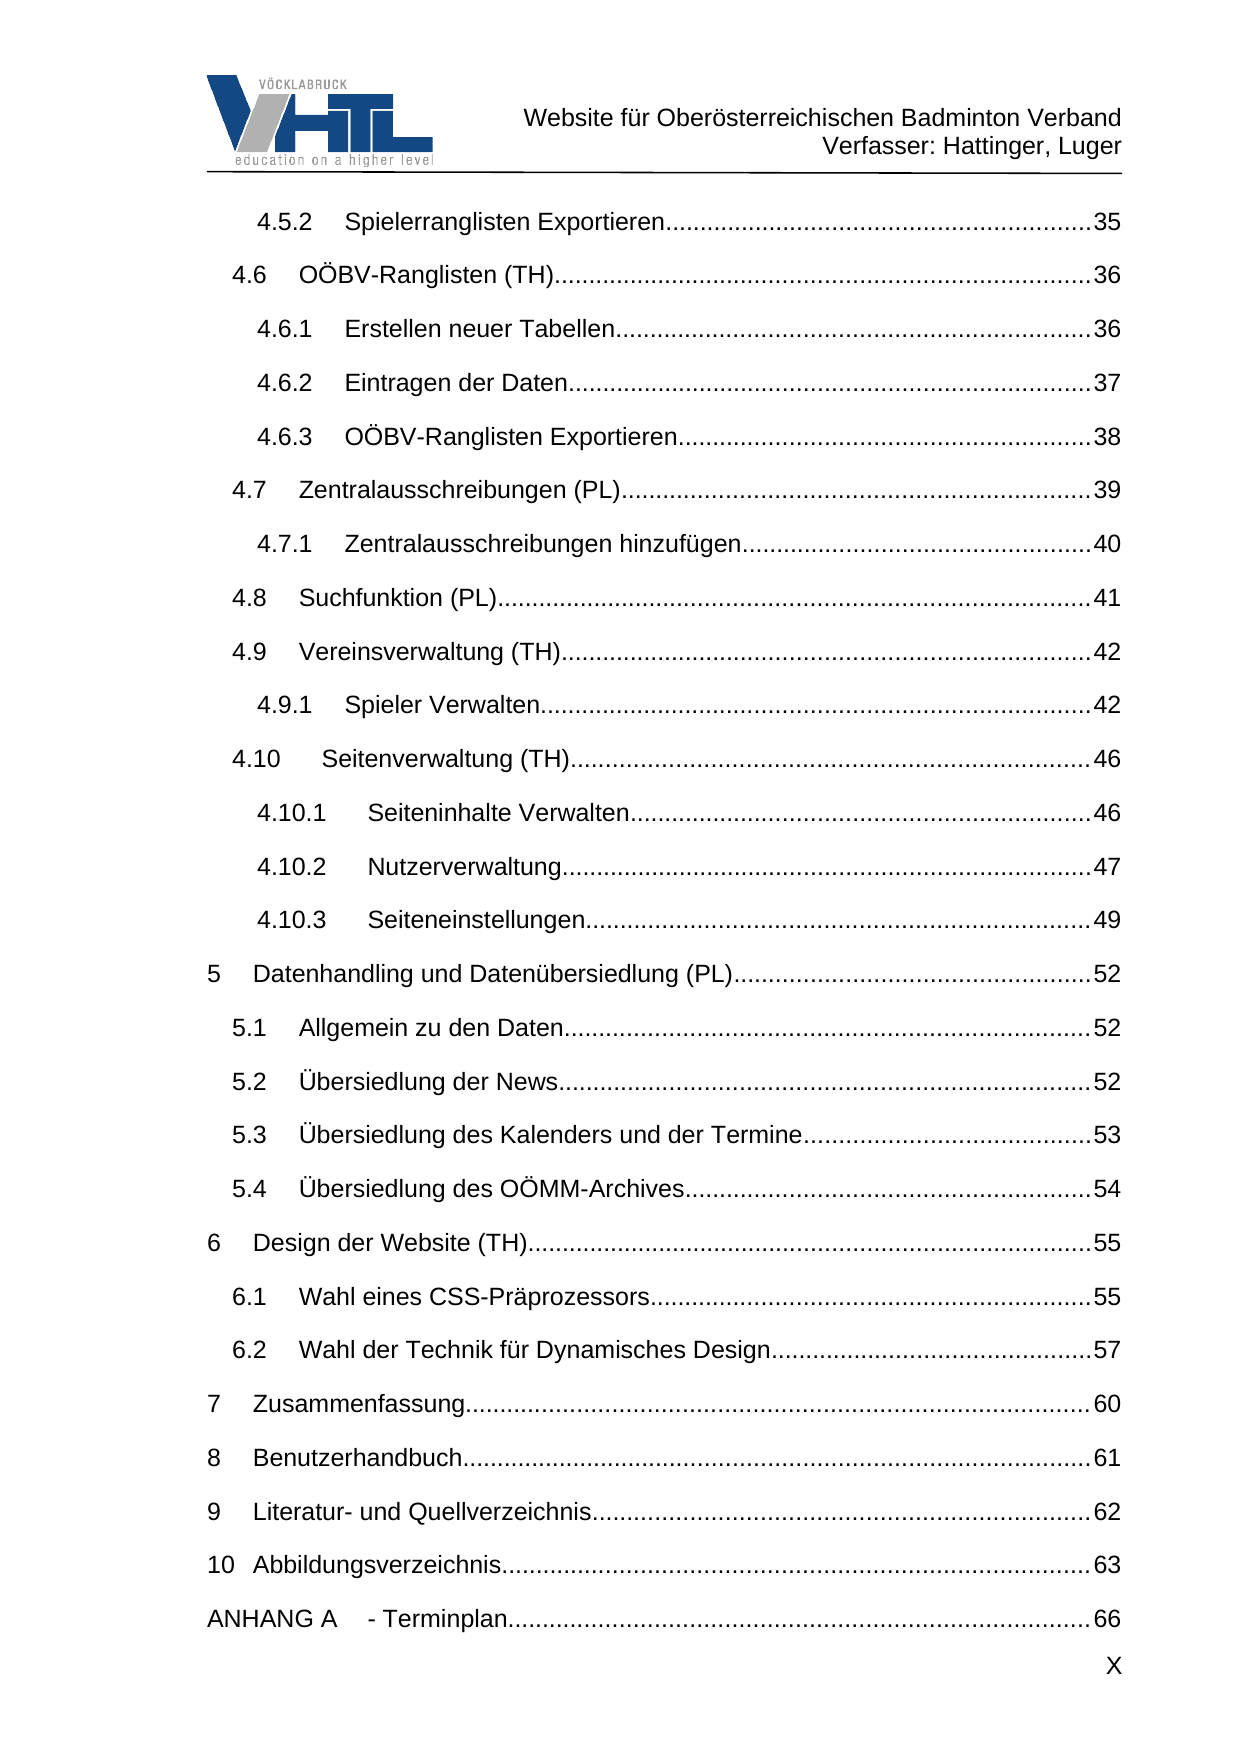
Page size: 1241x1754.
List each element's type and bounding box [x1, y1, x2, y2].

picture [206, 75, 433, 167]
